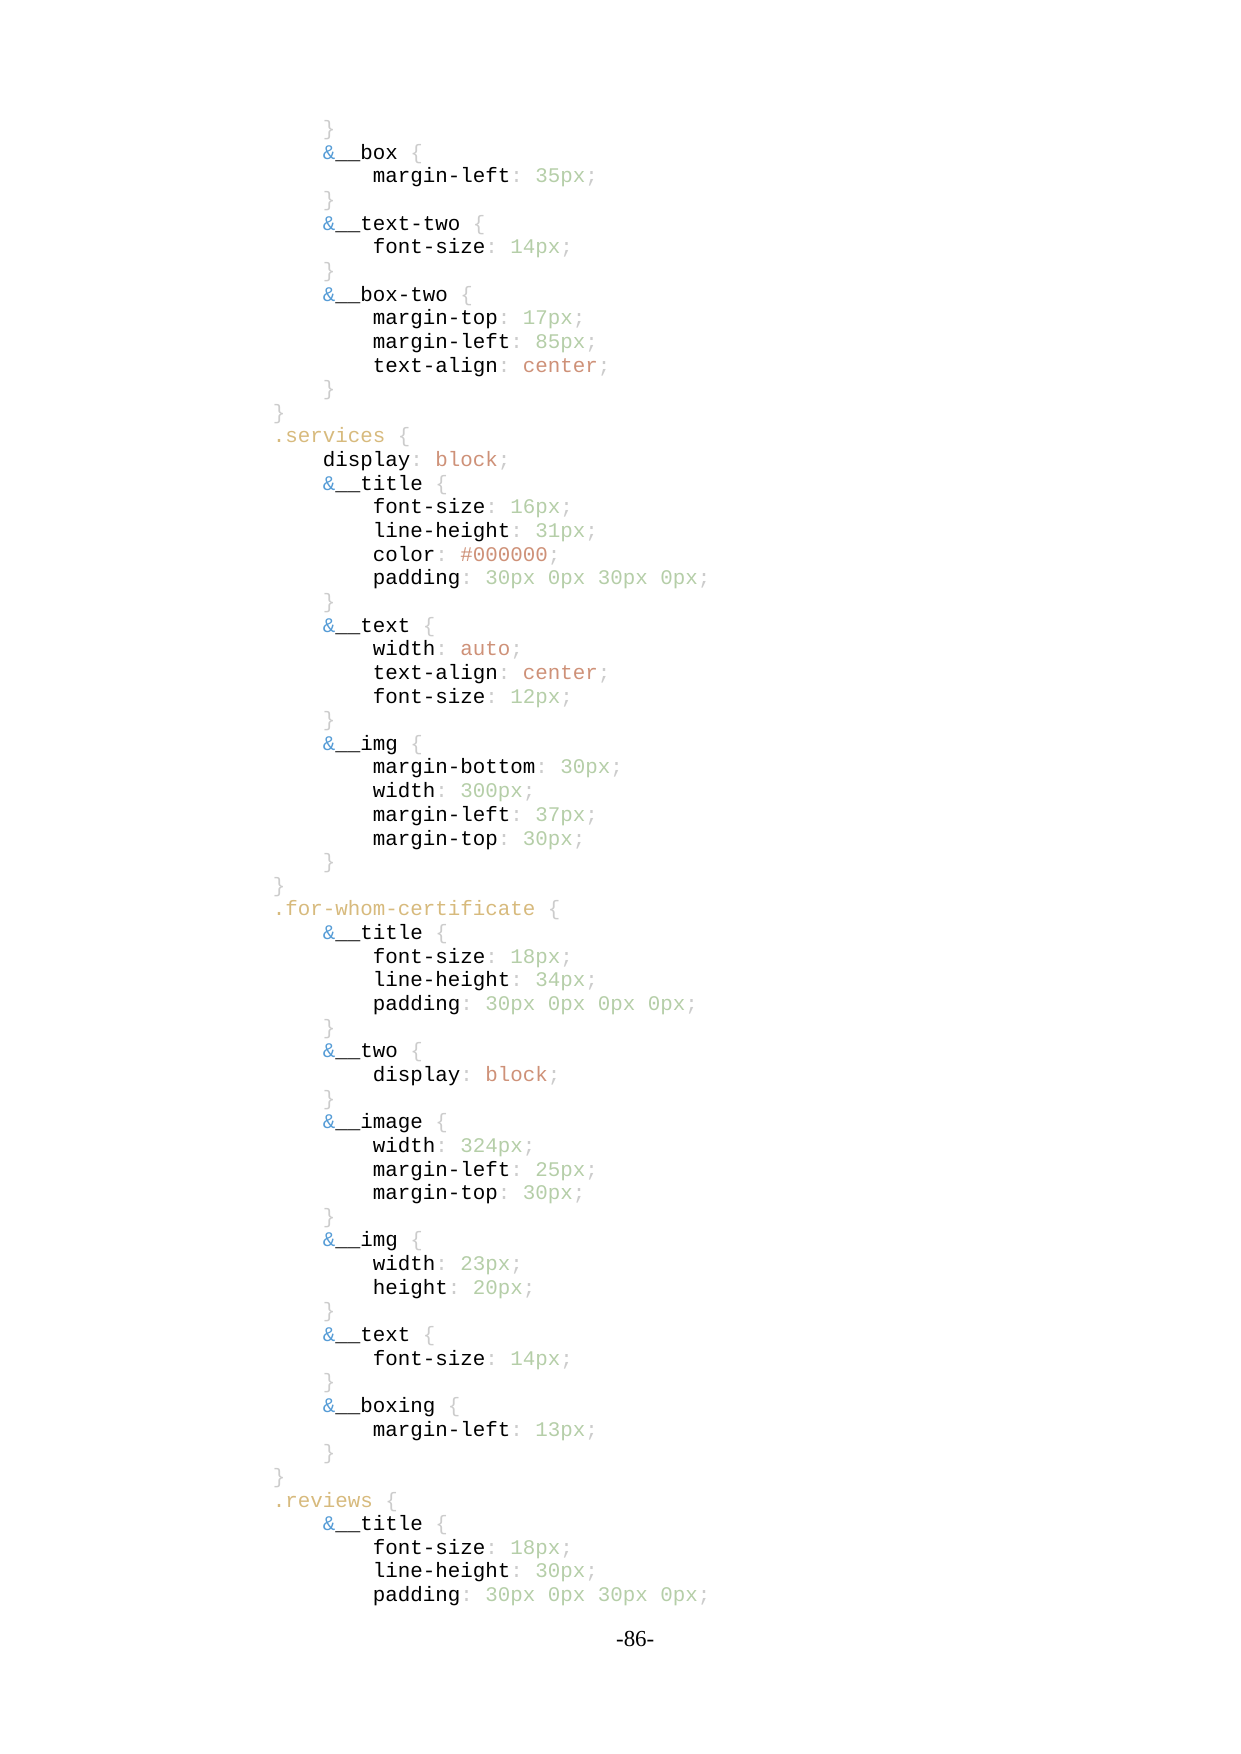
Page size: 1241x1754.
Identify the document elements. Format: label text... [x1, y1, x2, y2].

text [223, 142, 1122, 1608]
text } [223, 118, 1122, 142]
